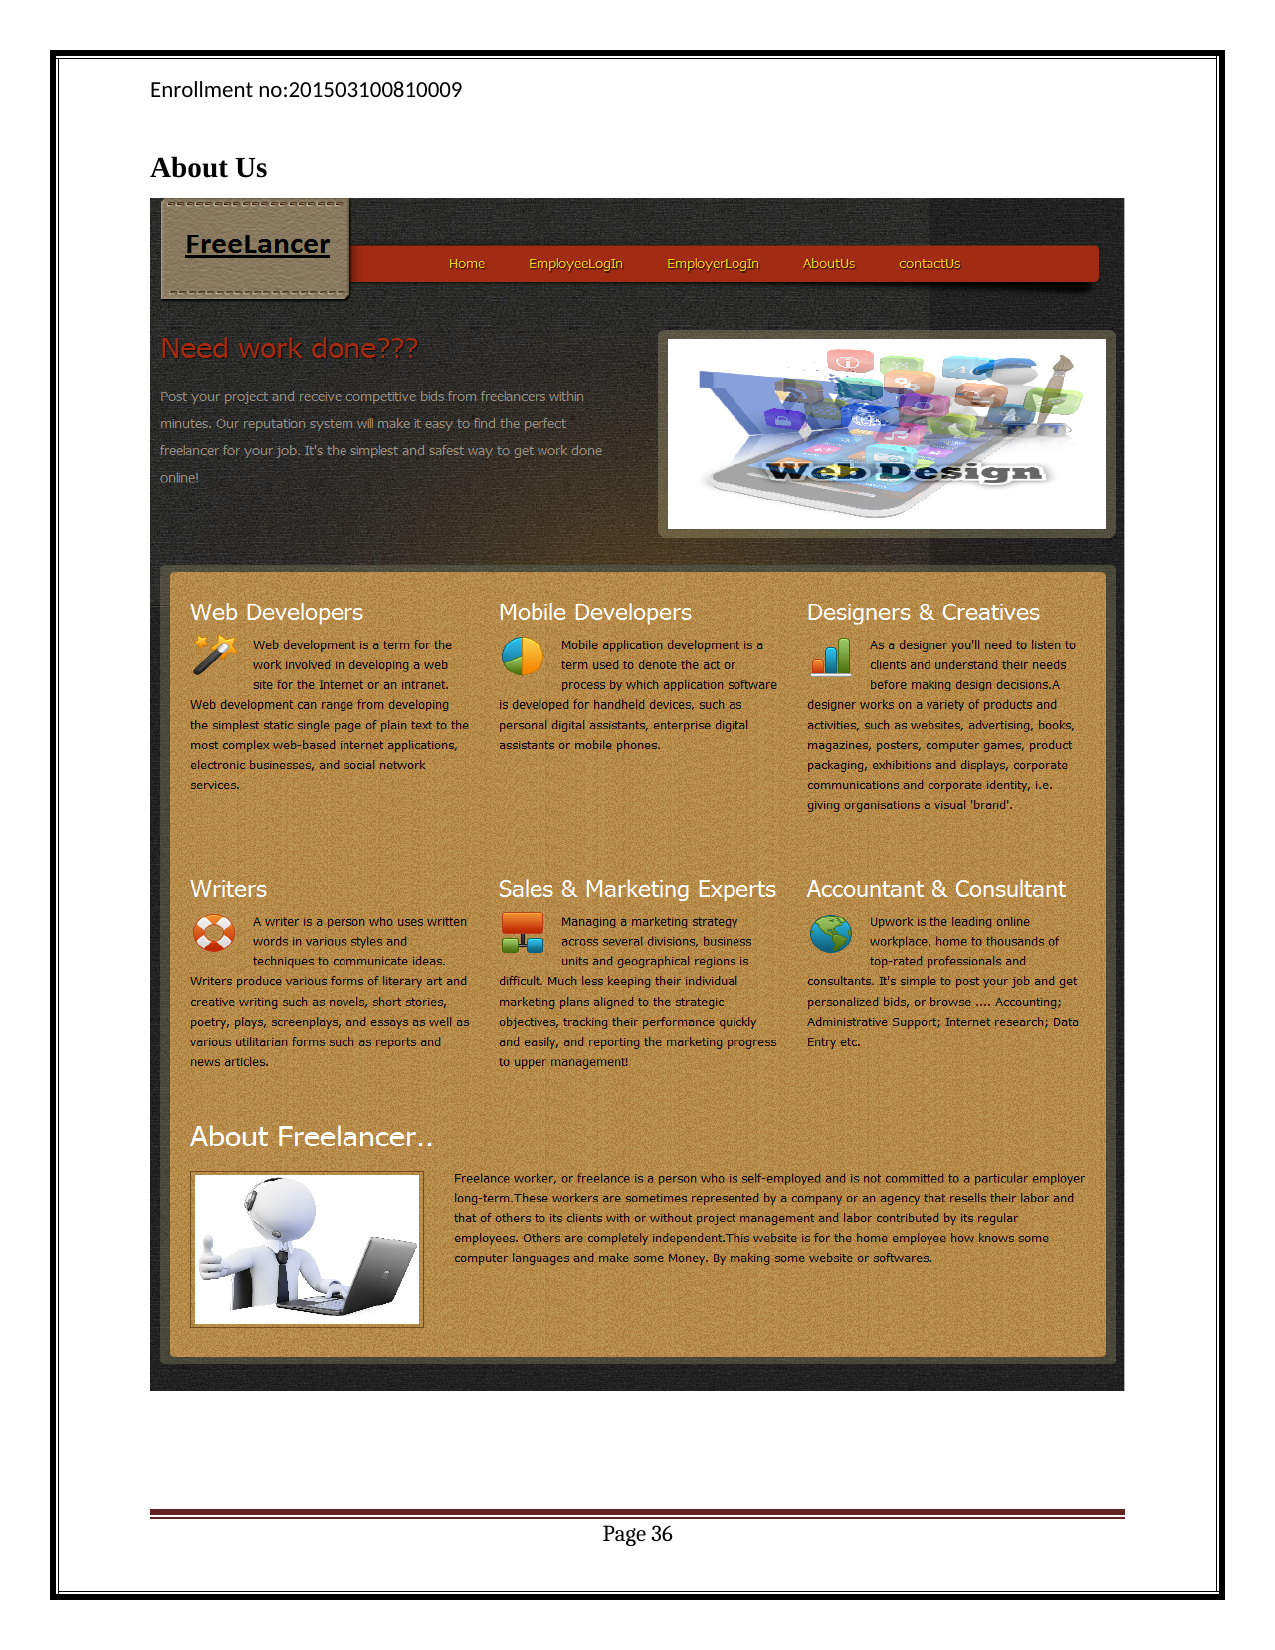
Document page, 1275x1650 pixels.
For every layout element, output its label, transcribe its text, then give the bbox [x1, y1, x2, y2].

picture [150, 198, 1125, 1391]
text About Us [150, 150, 1125, 183]
